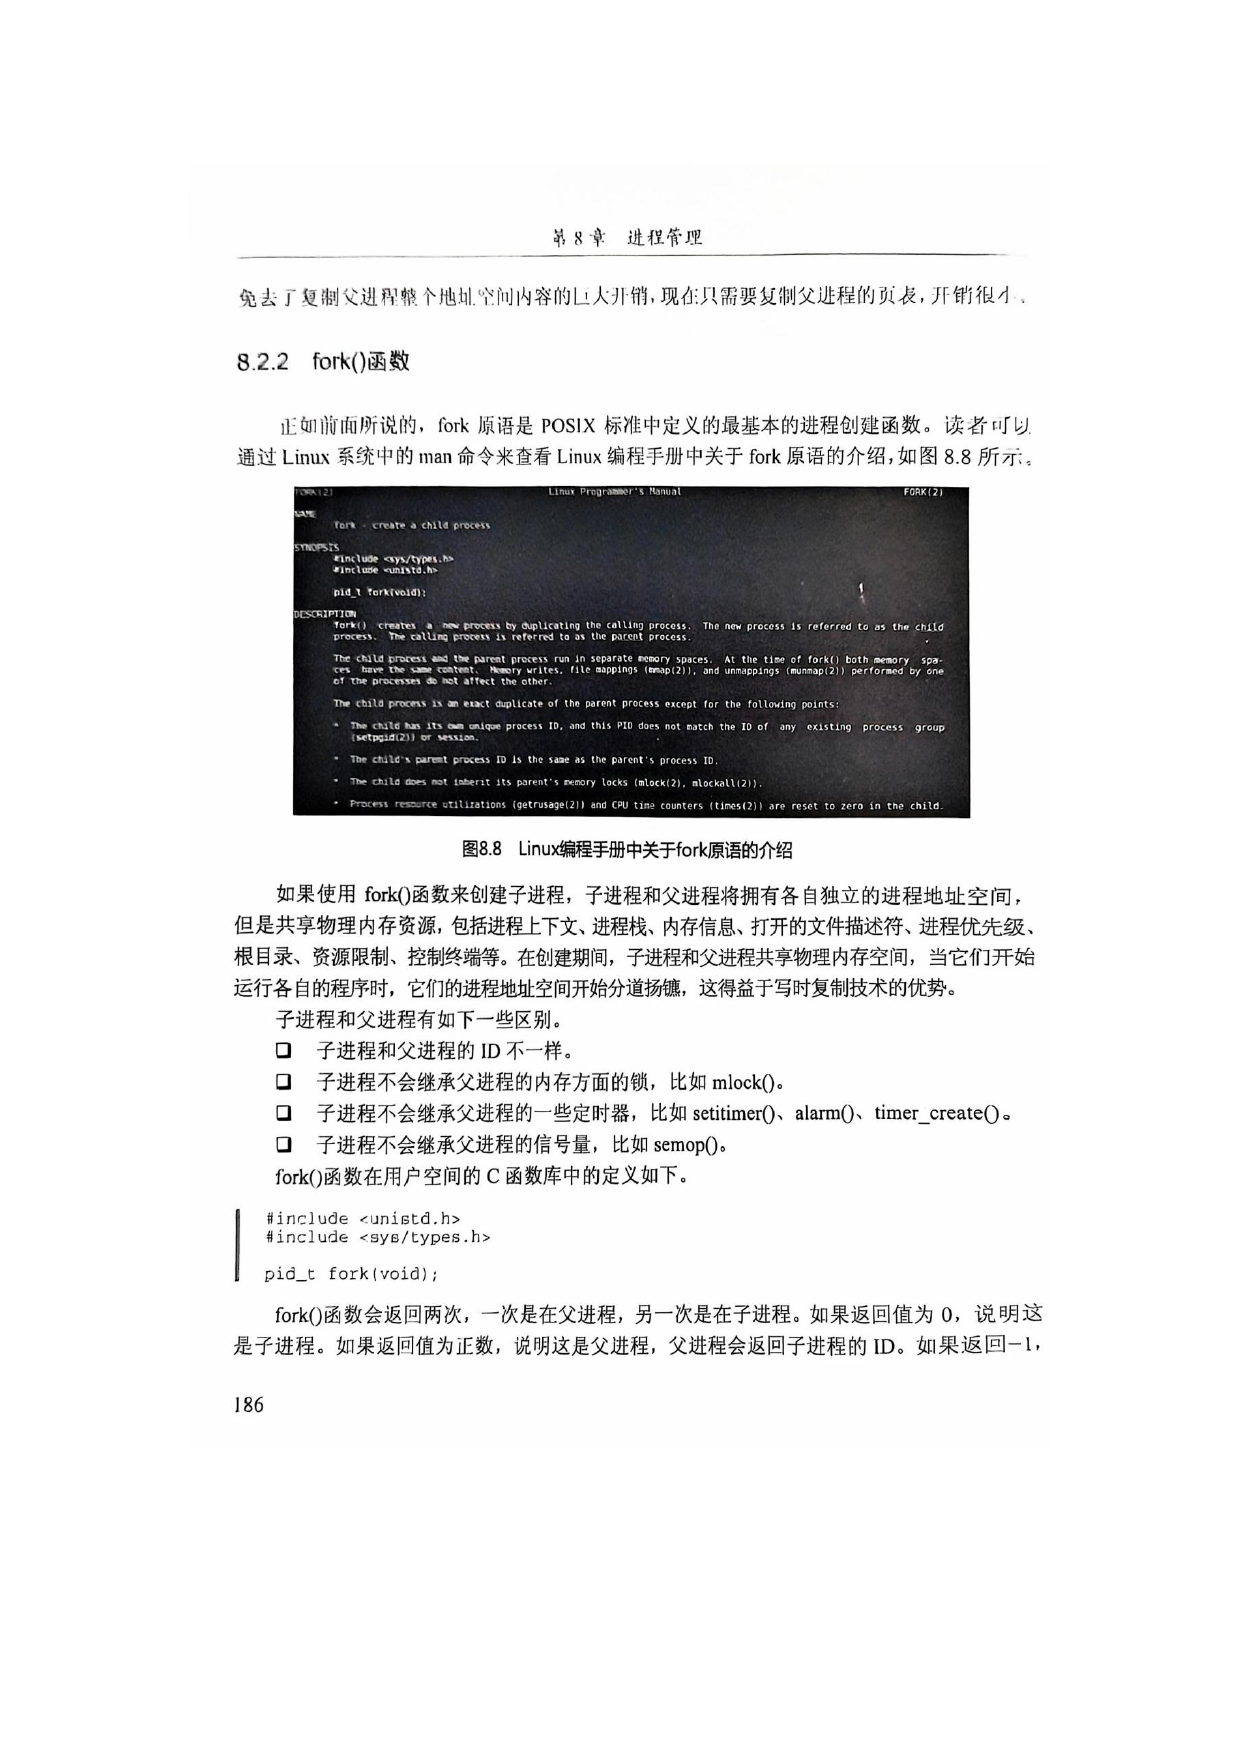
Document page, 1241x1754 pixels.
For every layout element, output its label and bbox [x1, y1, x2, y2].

picture [187, 162, 1052, 1447]
